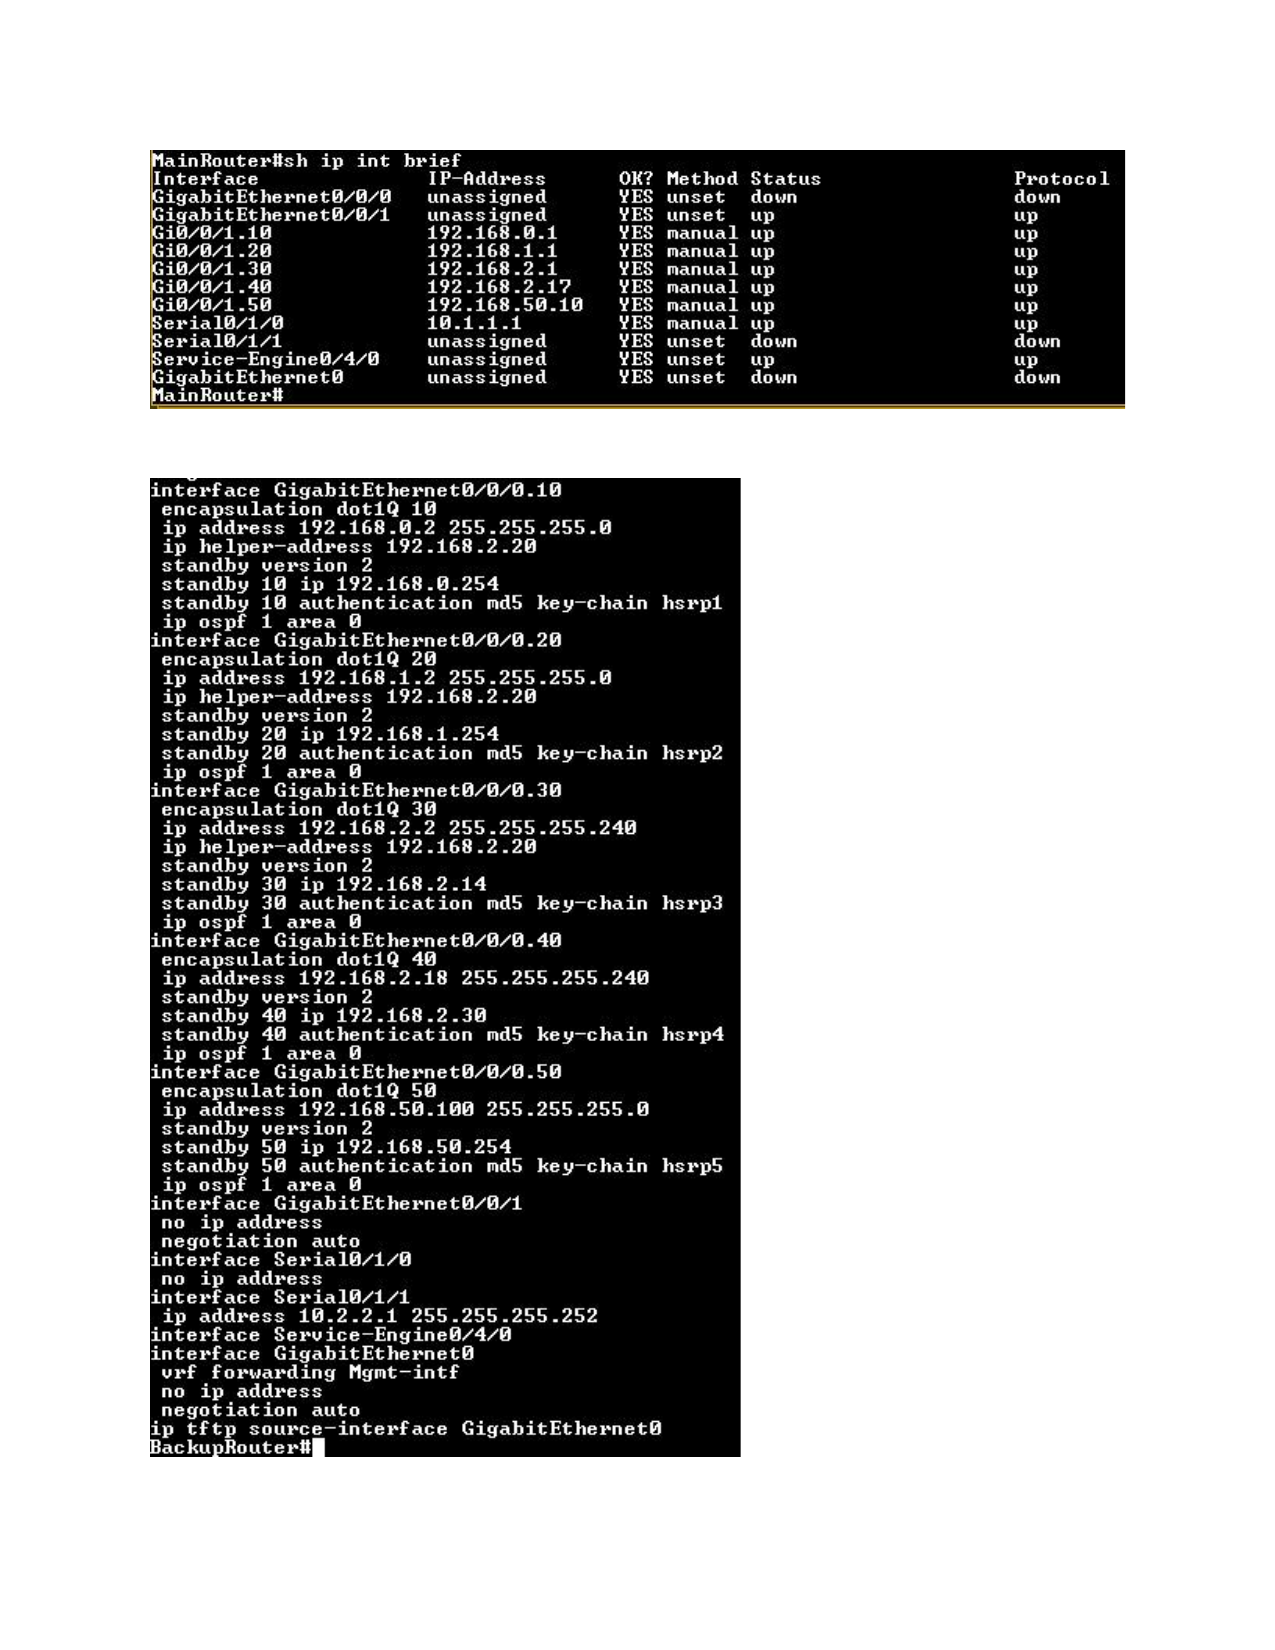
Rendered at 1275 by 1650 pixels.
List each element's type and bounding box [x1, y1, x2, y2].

picture [150, 478, 741, 1457]
picture [150, 150, 1125, 409]
